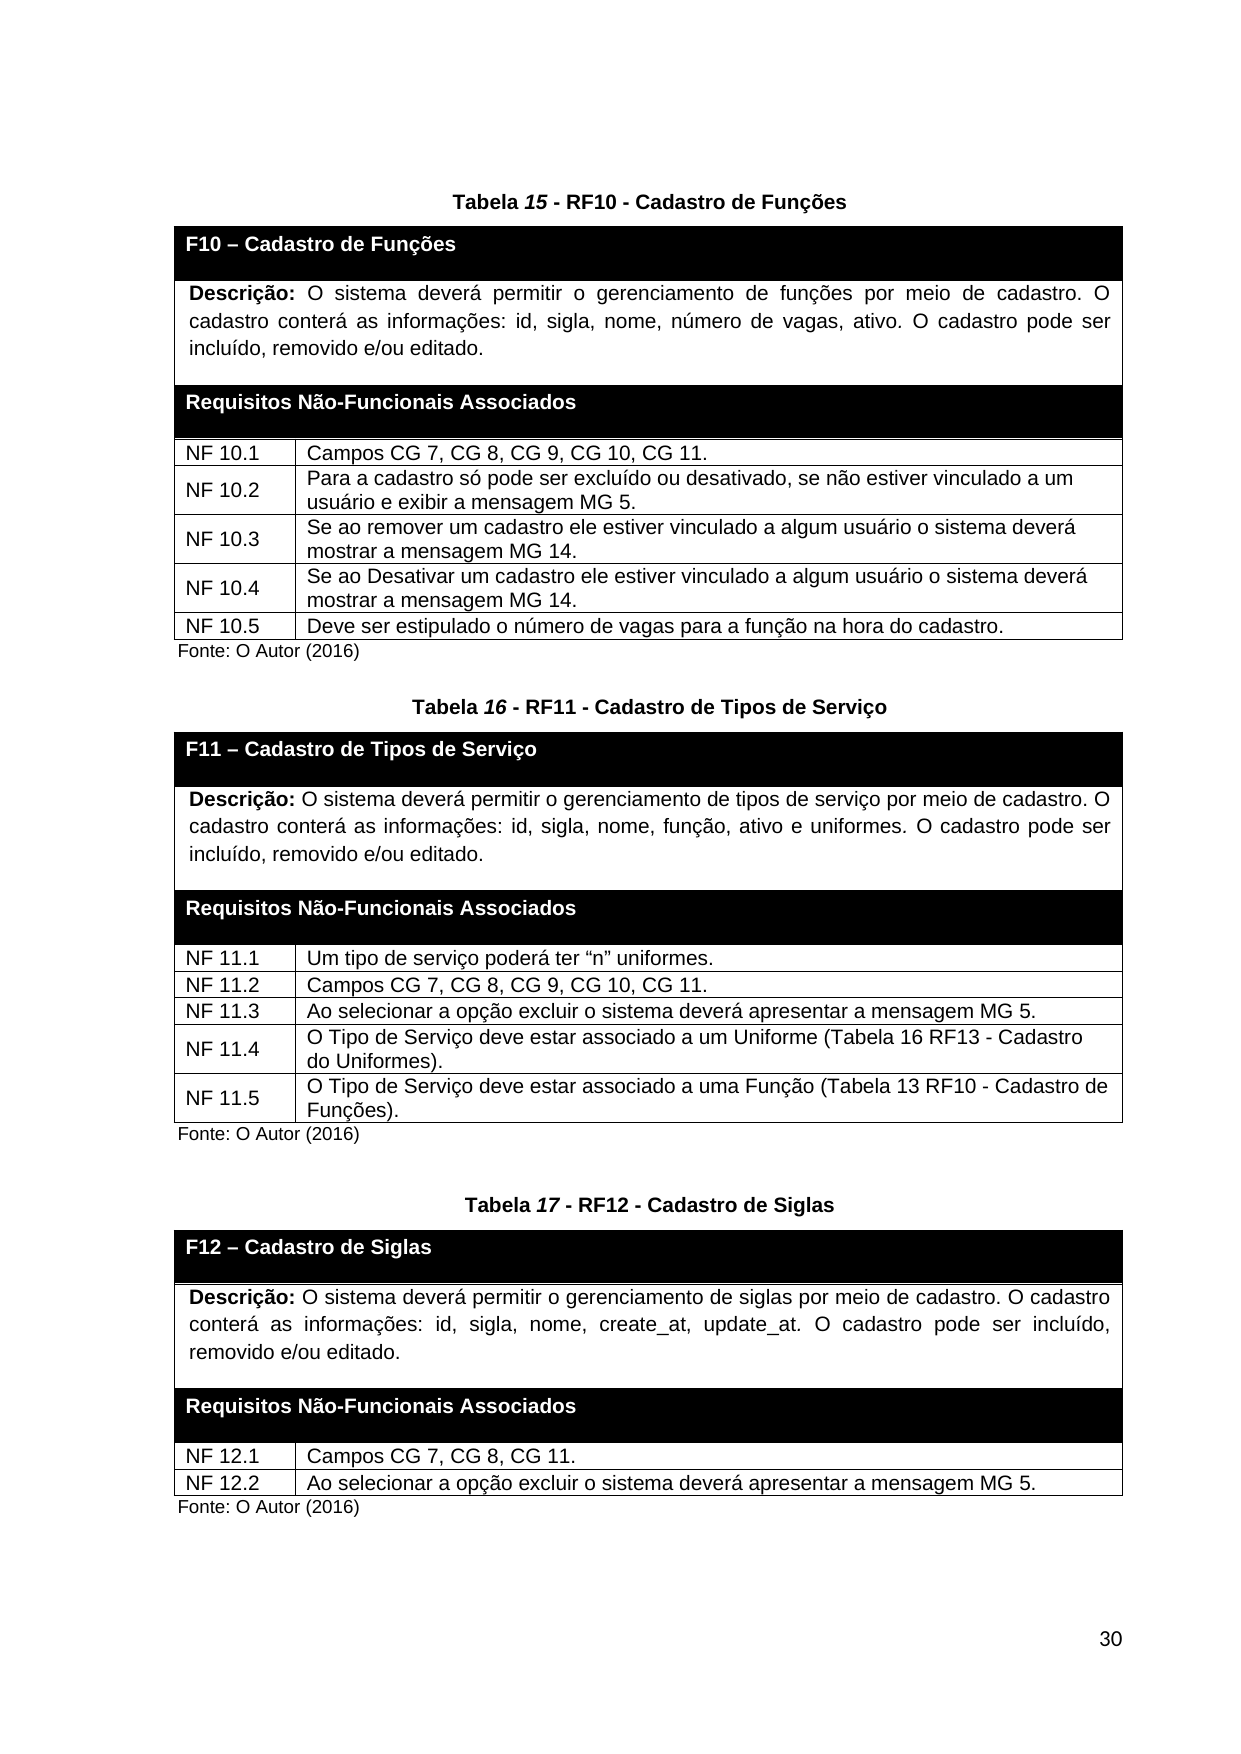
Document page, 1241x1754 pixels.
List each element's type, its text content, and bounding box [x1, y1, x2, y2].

table_cell Um tipo de serviço poderá ter “n” uniformes. [296, 945, 1122, 971]
table_cell NF 12.2 [175, 1470, 295, 1495]
table_cell Para a cadastro só pode ser excluído ou desativado, se não estiver vinculado a um usuário e exibir a mensagem MG 5. [296, 466, 1122, 514]
table_cell Descrição: O sistema deverá permitir o gerenciamento de funções por meio de cadastro. O cadastro conterá as informações: id, sigla, nome, número de vagas, ativo. O cadastro pode ser incluído, removido e/ou editado. [175, 281, 1122, 385]
table_cell NF 10.1 [175, 440, 295, 465]
table_cell Requisitos Não-Funcionais Associados [175, 891, 1122, 944]
table_cell NF 11.2 [175, 972, 295, 997]
table_header F12 – Cadastro de Siglas [175, 1231, 1122, 1283]
text Tabela 17 - RF12 - Cadastro de Siglas [177, 1193, 1122, 1217]
table_cell Descrição: O sistema deverá permitir o gerenciamento de tipos de serviço por meio de cadastro. O cadastro conterá as informações: id, sigla, nome, função, ativo e uniformes. O cadastro pode ser incluído, removido e/ou editado. [175, 787, 1122, 890]
table_cell Requisitos Não-Funcionais Associados [175, 386, 1122, 438]
table_cell Deve ser estipulado o número de vagas para a função na hora do cadastro. [296, 613, 1122, 638]
table_cell Ao selecionar a opção excluir o sistema deverá apresentar a mensagem MG 5. [296, 1470, 1122, 1495]
text Fonte: O Autor (2016) [177, 1123, 1157, 1144]
table_cell O Tipo de Serviço deve estar associado a uma Função (Tabela 13 RF10 - Cadastro de Funções). [296, 1074, 1122, 1122]
table_cell Se ao remover um cadastro ele estiver vinculado a algum usuário o sistema deverá mostrar a mensagem MG 14. [296, 515, 1122, 563]
table_cell Campos CG 7, CG 8, CG 9, CG 10, CG 11. [296, 440, 1122, 465]
text Tabela 15 - RF10 - Cadastro de Funções [177, 190, 1122, 214]
table_cell Descrição: O sistema deverá permitir o gerenciamento de siglas por meio de cadastro. O cadastro conterá as informações: id, sigla, nome, create_at, update_at. O cadastro pode ser incluído, removido e/ou editado. [175, 1285, 1122, 1388]
table_cell NF 10.5 [175, 613, 295, 638]
table_cell NF 11.1 [175, 945, 295, 971]
table_cell Campos CG 7, CG 8, CG 11. [296, 1443, 1122, 1469]
text Fonte: O Autor (2016) [177, 639, 1157, 661]
text Tabela 16 - RF11 - Cadastro de Tipos de Serviço [177, 695, 1122, 719]
table_header F11 – Cadastro de Tipos de Serviço [175, 733, 1122, 786]
table_cell NF 10.3 [175, 515, 295, 563]
table_cell NF 11.3 [175, 998, 295, 1024]
table_cell Ao selecionar a opção excluir o sistema deverá apresentar a mensagem MG 5. [296, 998, 1122, 1024]
table_cell NF 11.5 [175, 1074, 295, 1122]
table_cell Requisitos Não-Funcionais Associados [175, 1389, 1122, 1442]
table_cell O Tipo de Serviço deve estar associado a um Uniforme (Tabela 16 RF13 - Cadastro do Uniformes). [296, 1025, 1122, 1073]
table_cell Se ao Desativar um cadastro ele estiver vinculado a algum usuário o sistema deverá mostrar a mensagem MG 14. [296, 564, 1122, 612]
table_cell NF 10.4 [175, 564, 295, 612]
table_cell NF 10.2 [175, 466, 295, 514]
table_header F10 – Cadastro de Funções [175, 227, 1122, 280]
table_cell NF 12.1 [175, 1443, 295, 1469]
table_cell NF 11.4 [175, 1025, 295, 1073]
text Fonte: O Autor (2016) [177, 1496, 1157, 1518]
table_cell Campos CG 7, CG 8, CG 9, CG 10, CG 11. [296, 972, 1122, 997]
